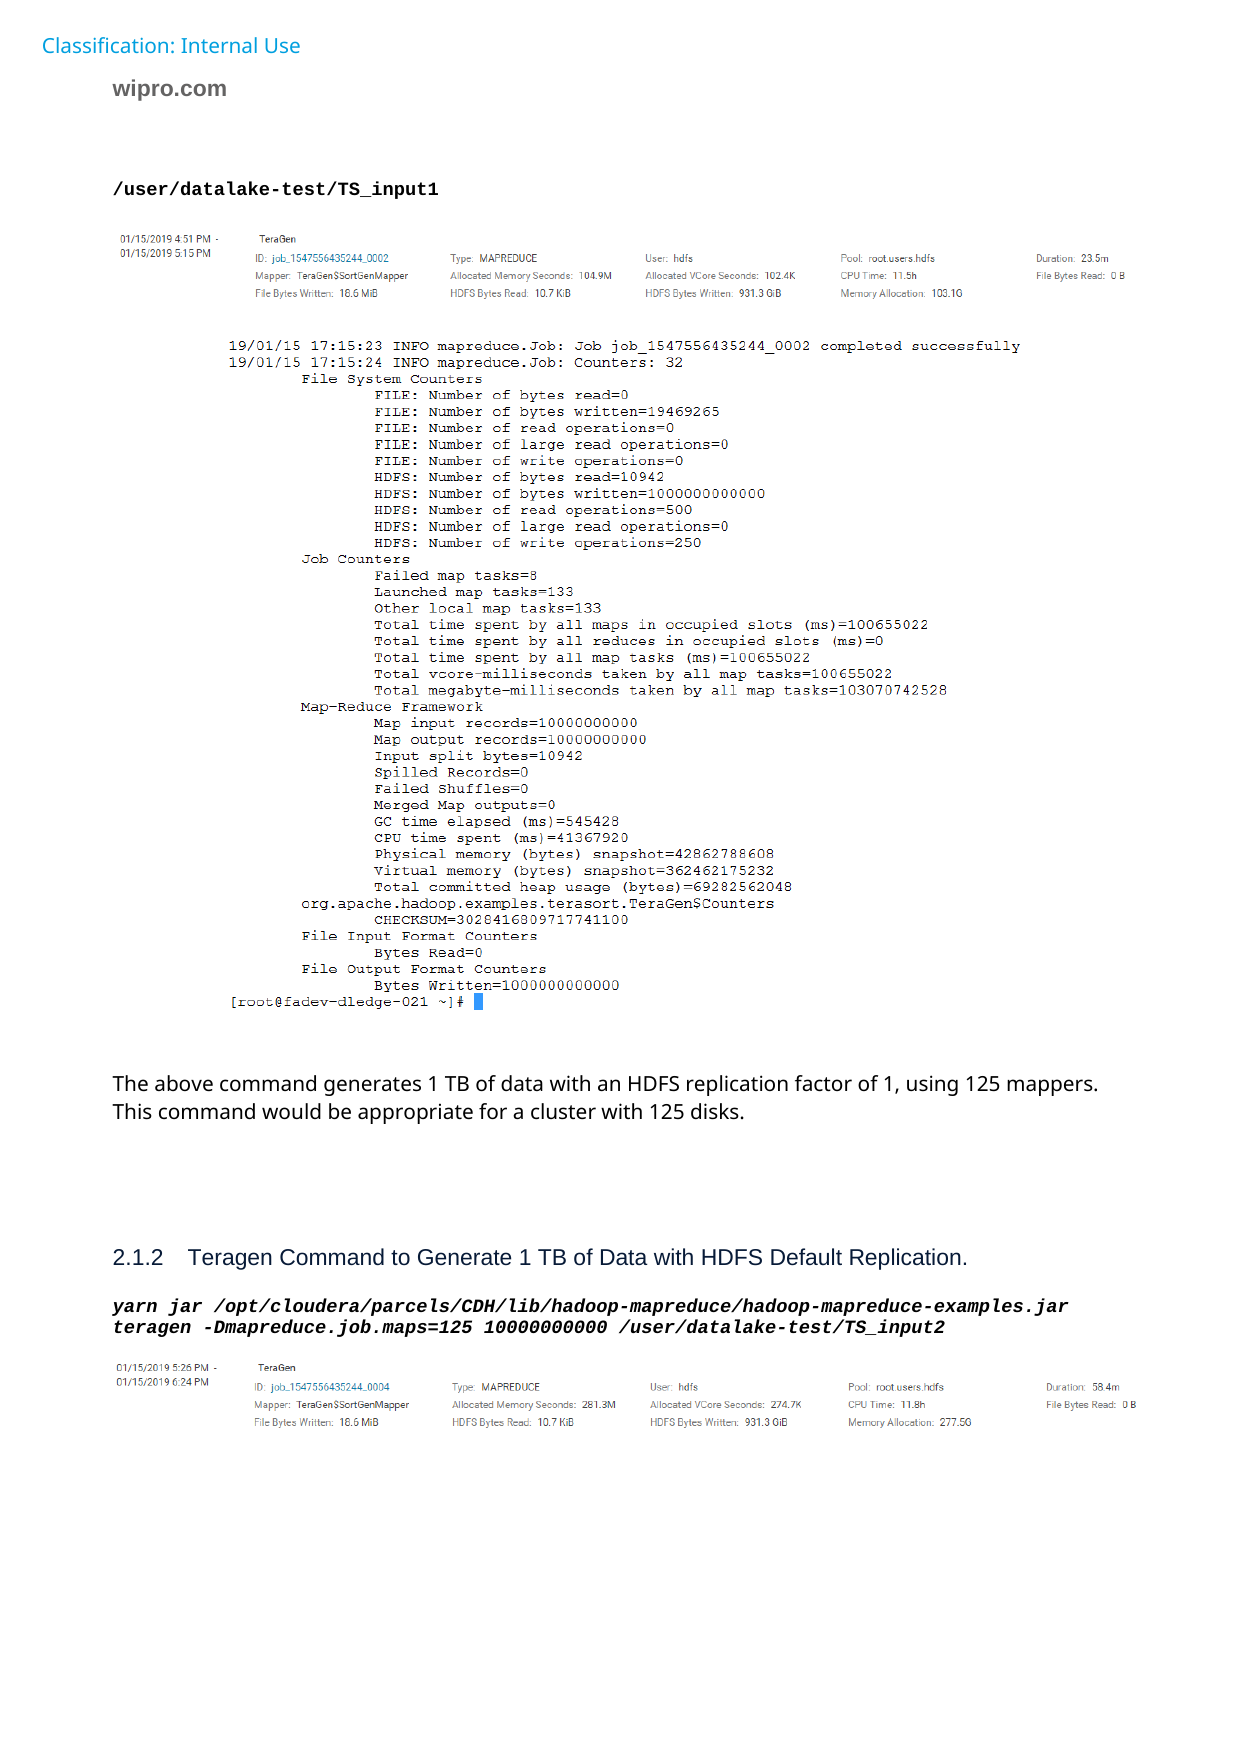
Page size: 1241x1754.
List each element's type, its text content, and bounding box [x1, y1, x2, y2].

picture [227, 337, 1028, 1011]
text yarn jar /opt/cloudera/parcels/CDH/lib/hadoop-mapreduce/hadoop-mapreduce-examples.jar teragen -Dmapreduce.job.maps=125 10000000000 /user/datalake-test/TS_input2 [112, 1296, 1143, 1339]
subtitle Teragen Command to Generate 1 TB of Data with HDFS Default Replication. [112, 1244, 1143, 1270]
picture [112, 1360, 1143, 1437]
text /user/datalake-test/TS_input1 [112, 180, 1143, 201]
text The above command generates 1 TB of data with an HDFS replication factor of 1, using 125 mappers. This command would be appropriate for a cluster with 125 disks. [112, 1069, 1143, 1126]
picture [112, 228, 1143, 307]
